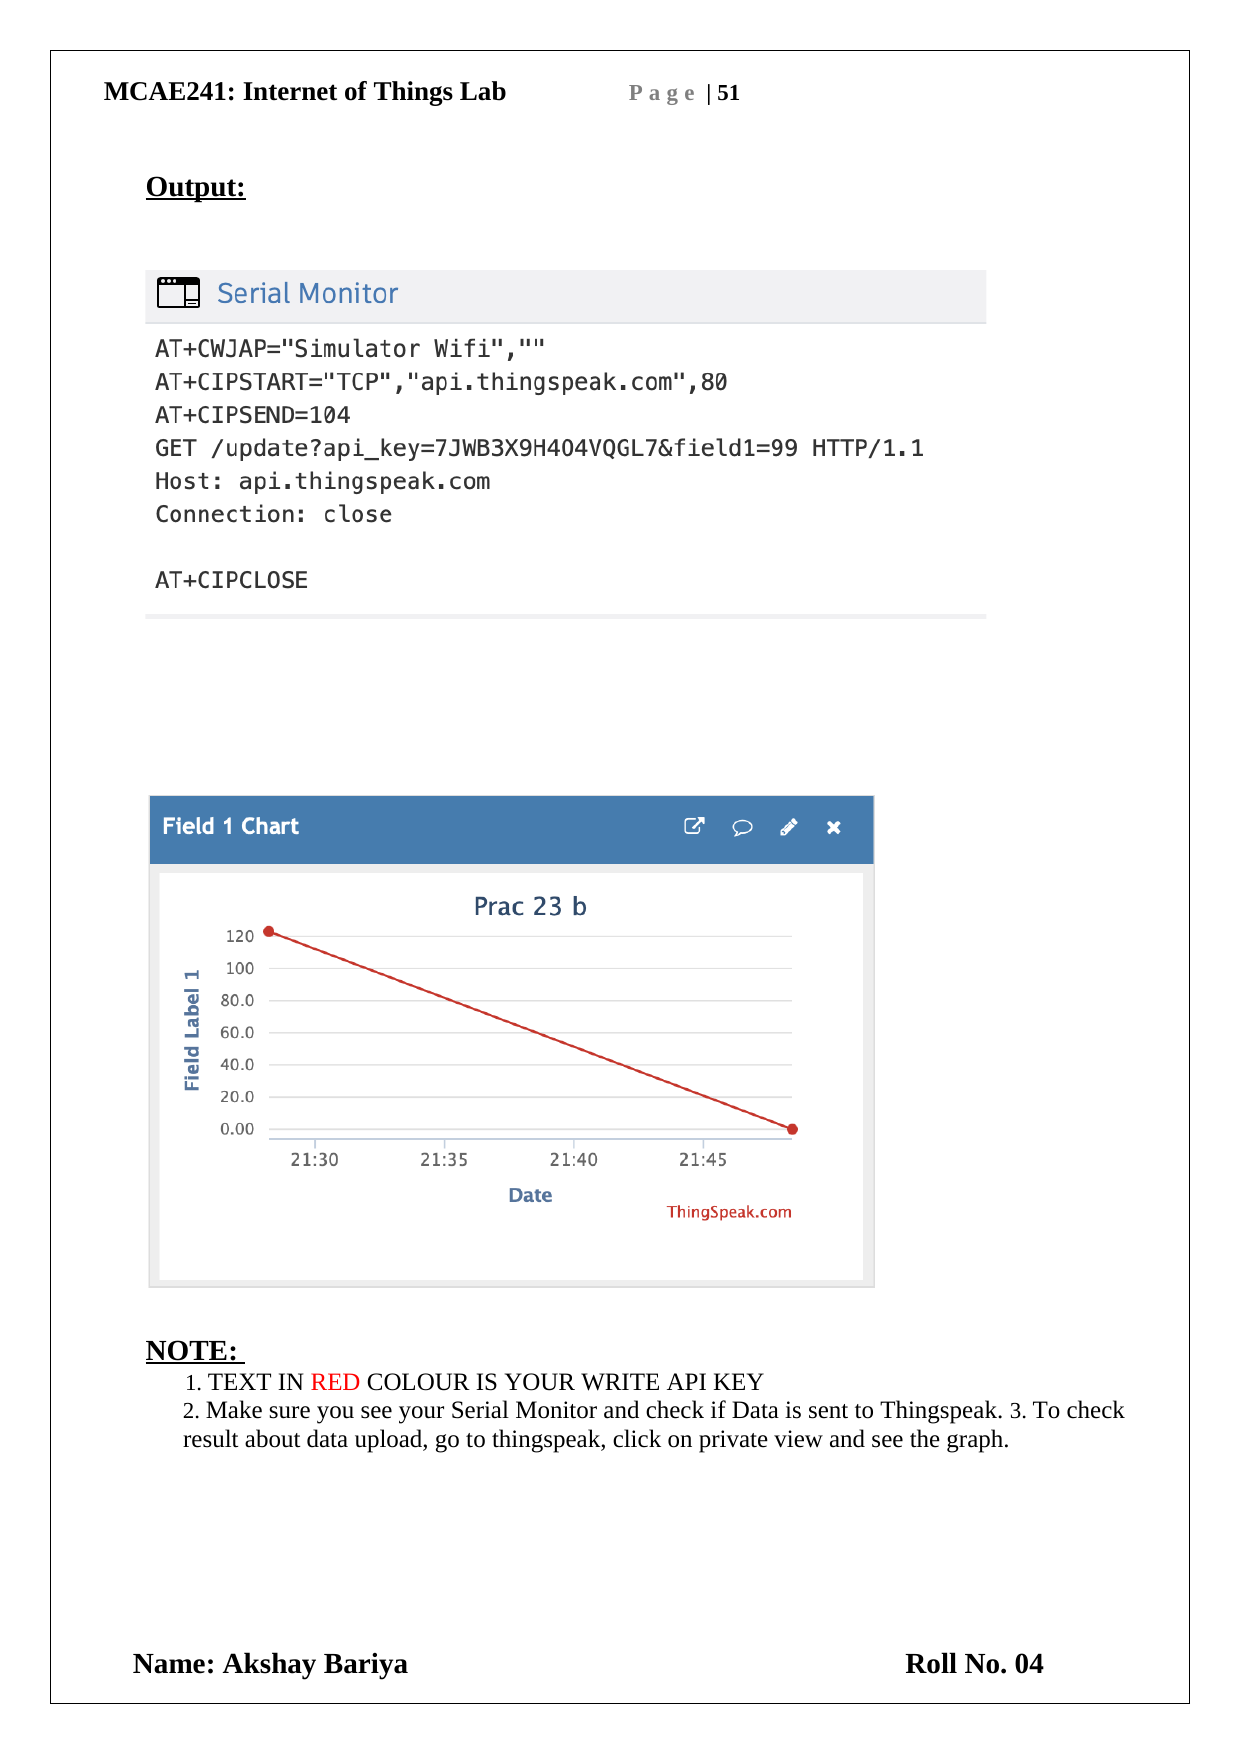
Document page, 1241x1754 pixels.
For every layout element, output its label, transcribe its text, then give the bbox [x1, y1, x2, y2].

picture [145, 270, 987, 619]
text 1. TEXT IN RED COLOUR IS YOUR WRITE API KEY [185, 1367, 1152, 1396]
text Output: [145, 169, 1152, 203]
picture [145, 786, 880, 1300]
text NOTE: [145, 1333, 1152, 1367]
text 2. Make sure you see your Serial Monitor and check if Data is sent to Thingspeak. 3. To check result about data upload, go to thingspeak, click on private view and see the graph. [183, 1396, 1141, 1452]
